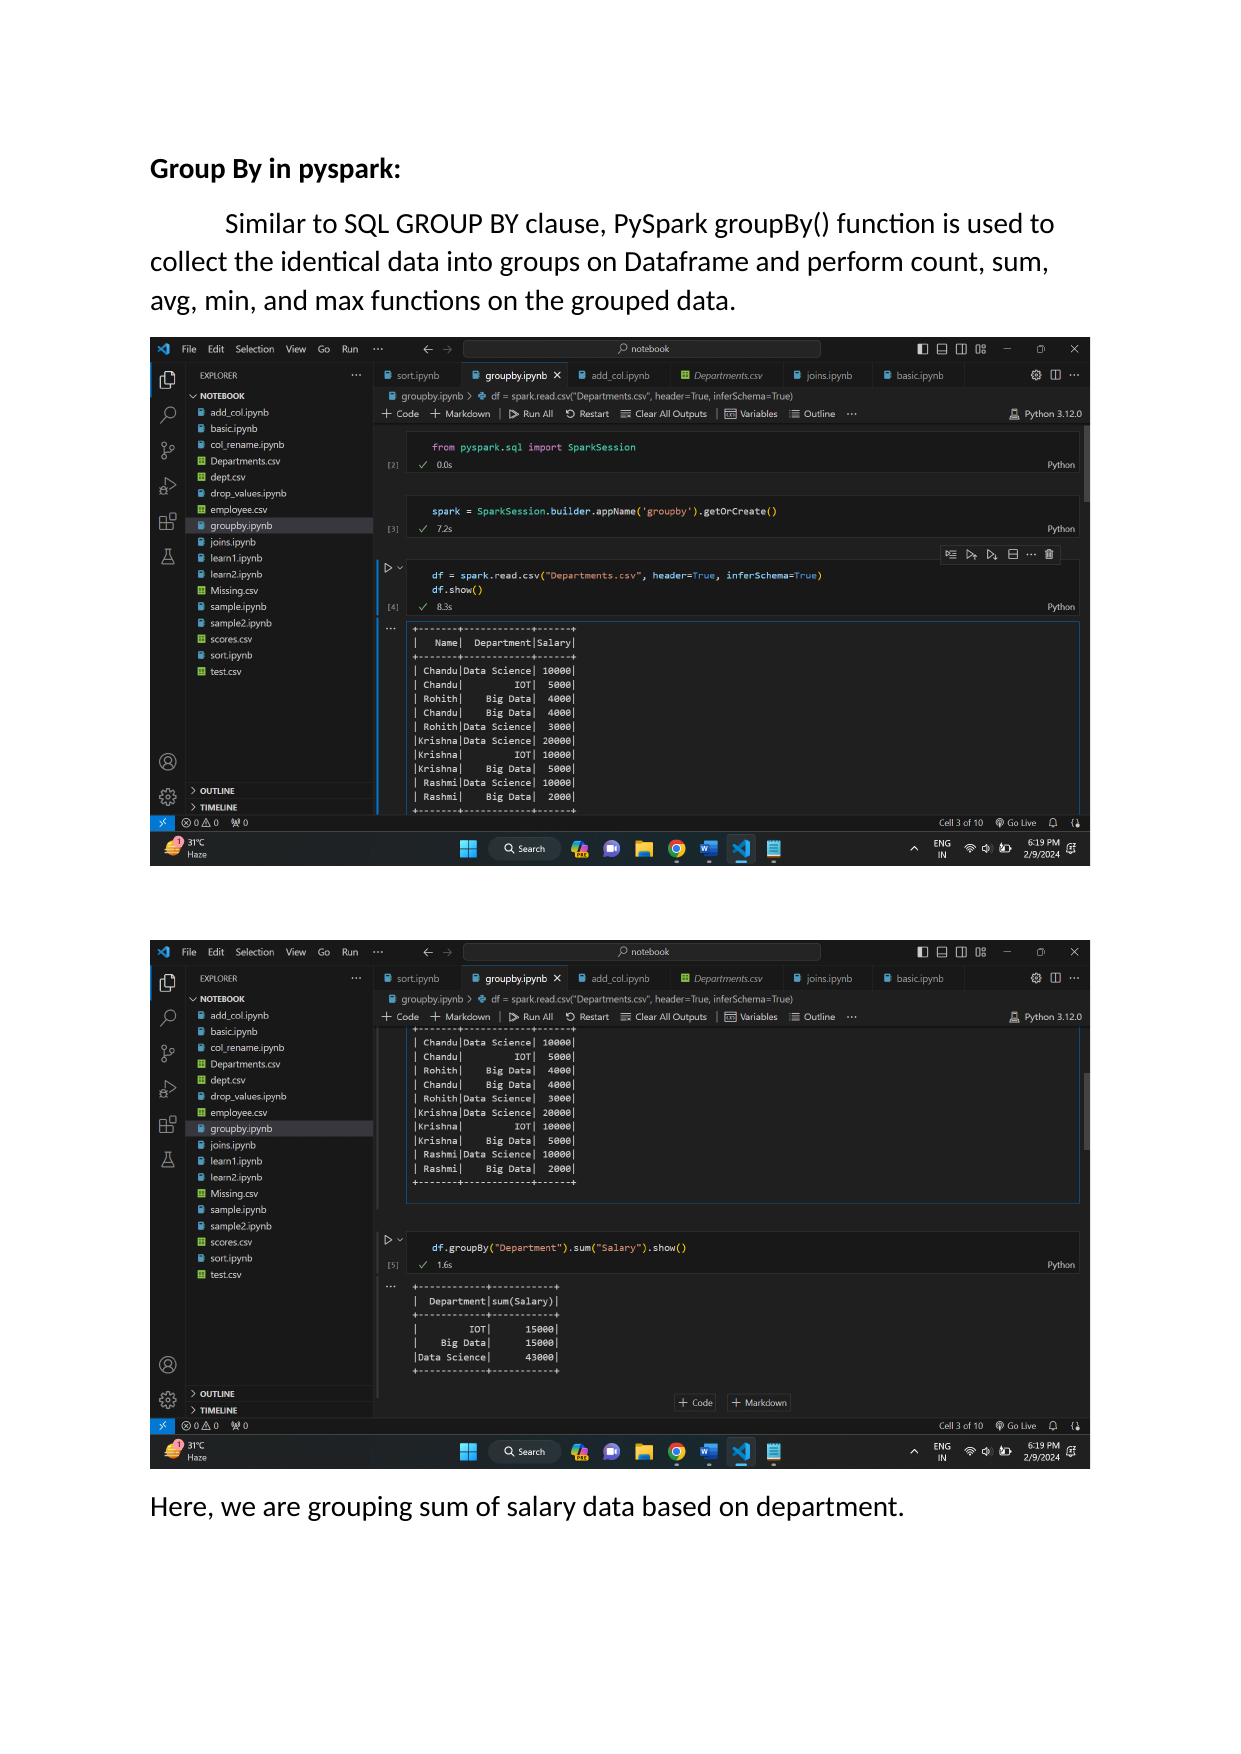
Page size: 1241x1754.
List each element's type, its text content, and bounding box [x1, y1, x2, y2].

text Here, we are grouping sum of salary data based on department. [150, 1488, 1090, 1523]
text Similar to SQL GROUP BY clause, PySpark groupBy() function is used to collect the identical data into groups on Dataframe and perform count, sum, avg, min, and max functions on the grouped data. [150, 205, 1090, 318]
picture [150, 337, 1091, 866]
picture [150, 940, 1091, 1469]
text Group By in pyspark: [150, 150, 1090, 186]
